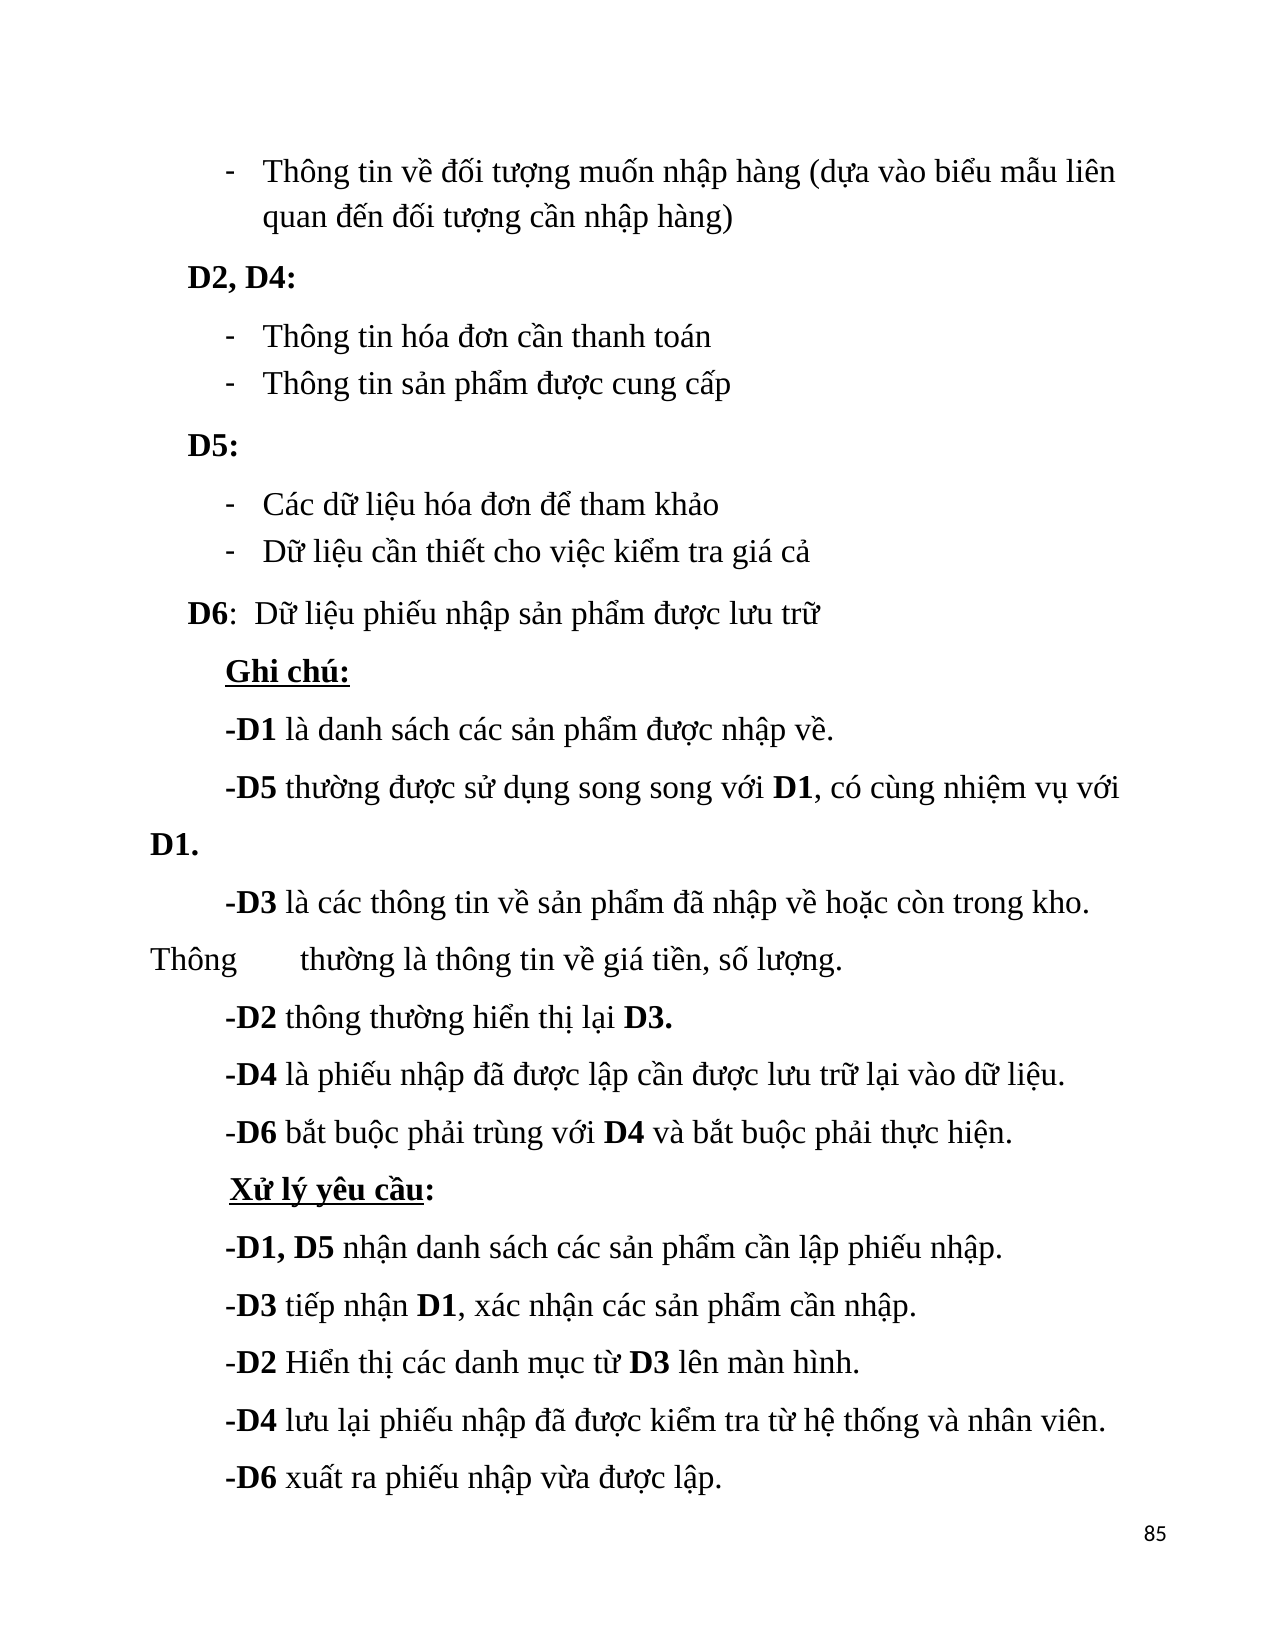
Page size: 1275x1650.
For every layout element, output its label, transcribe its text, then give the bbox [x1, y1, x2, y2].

text -D4 lưu lại phiếu nhập đã được kiểm tra từ hệ thống và nhân viên. [150, 1400, 1167, 1438]
text -D3 tiếp nhận D1, xác nhận các sản phẩm cần nhập. [150, 1285, 1167, 1323]
text -D1 là danh sách các sản phẩm được nhập về. [150, 710, 1167, 748]
list Các dữ liệu hóa đơn để tham khảo [225, 483, 1167, 524]
text -D5 thường được sử dụng song song với D1, có cùng nhiệm vụ với D1. [150, 767, 1167, 863]
text -D1, D5 nhận danh sách các sản phẩm cần lập phiếu nhập. [150, 1228, 1167, 1266]
list Thông tin hóa đơn cần thanh toán [225, 315, 1167, 356]
text D2, D4: [187, 257, 1167, 296]
list Dữ liệu cần thiết cho việc kiểm tra giá cả [225, 530, 1167, 571]
text -D4 là phiếu nhập đã được lập cần được lưu trữ lại vào dữ liệu. [150, 1055, 1167, 1093]
text -D6 xuất ra phiếu nhập vừa được lập. [150, 1458, 1167, 1496]
text D5: [187, 425, 1167, 464]
text -D6 bắt buộc phải trùng với D4 và bắt buộc phải thực hiện. [150, 1112, 1167, 1151]
text Ghi chú: [225, 652, 1167, 690]
text -D3 là các thông tin về sản phẩm đã nhập về hoặc còn trong kho. Thông thường là thông tin về giá tiền, số lượng. [150, 882, 1167, 978]
list Thông tin về đối tượng muốn nhập hàng (dựa vào biểu mẫu liên quan đến đối tượng cần nhập hàng) [225, 150, 1167, 235]
text Xử lý yêu cầu: [229, 1170, 1167, 1208]
text D6: Dữ liệu phiếu nhập sản phẩm được lưu trữ [187, 594, 1167, 632]
list Thông tin sản phẩm được cung cấp [225, 362, 1167, 403]
text -D2 Hiển thị các danh mục từ D3 lên màn hình. [150, 1343, 1167, 1381]
text -D2 thông thường hiển thị lại D3. [150, 997, 1167, 1036]
